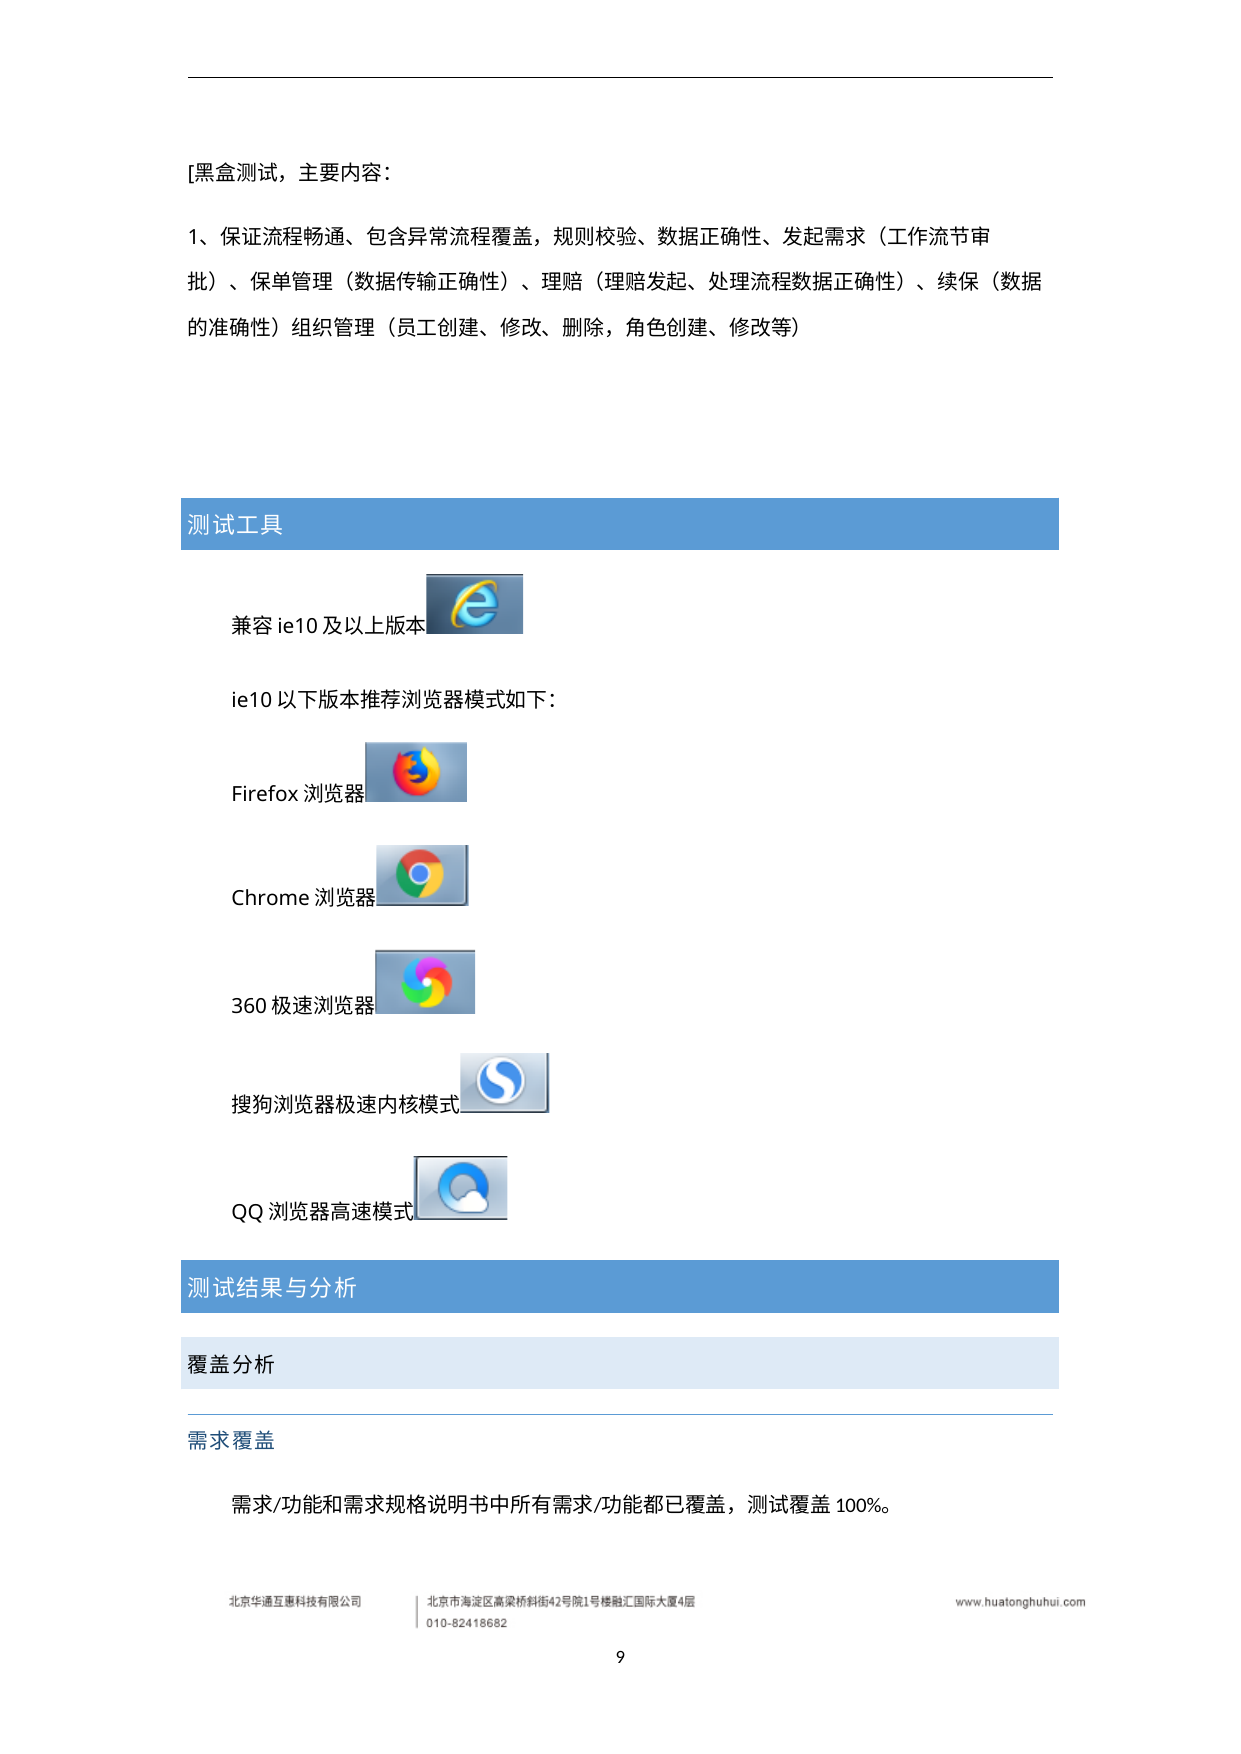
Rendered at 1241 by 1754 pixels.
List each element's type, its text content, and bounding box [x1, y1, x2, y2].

text 360极速浏览器 [187, 949, 1053, 1029]
picture [426, 574, 524, 634]
picture [365, 742, 467, 802]
picture [187, 1590, 1139, 1638]
text 搜狗浏览器极速内核模式 [187, 1053, 1053, 1132]
subtitle 测试结果与分析 [188, 1267, 1053, 1306]
picture [460, 1053, 550, 1113]
subtitle 测试工具 [188, 504, 1053, 544]
picture [413, 1156, 508, 1220]
text Chrome浏览器 [187, 846, 1053, 925]
text ie10以下版本推荐浏览器模式如下： [187, 678, 1053, 718]
picture [375, 949, 476, 1014]
text QQ浏览器高速模式 [187, 1157, 1053, 1236]
text Firefox浏览器 [187, 742, 1053, 822]
list 保证流程畅通、包含异常流程覆盖，规则校验、数据正确性、发起需求（工作流节审批）、保单管理（数据传输正确性）、理赔（理赔发起、处理流程数据正确性）、续保（数据的准确性）组织管理（员工创建、修改、删除，角色创建、修改等） [187, 215, 1053, 346]
subtitle 覆盖分析 [188, 1344, 1053, 1383]
text 需求/功能和需求规格说明书中所有需求/功能都已覆盖，测试覆盖100%。 [187, 1483, 1053, 1523]
text 兼容ie10及以上版本 [187, 574, 1053, 654]
picture [376, 845, 469, 906]
subtitle 需求覆盖 [187, 1415, 1053, 1459]
text [黑盒测试，主要内容： [187, 151, 1053, 191]
